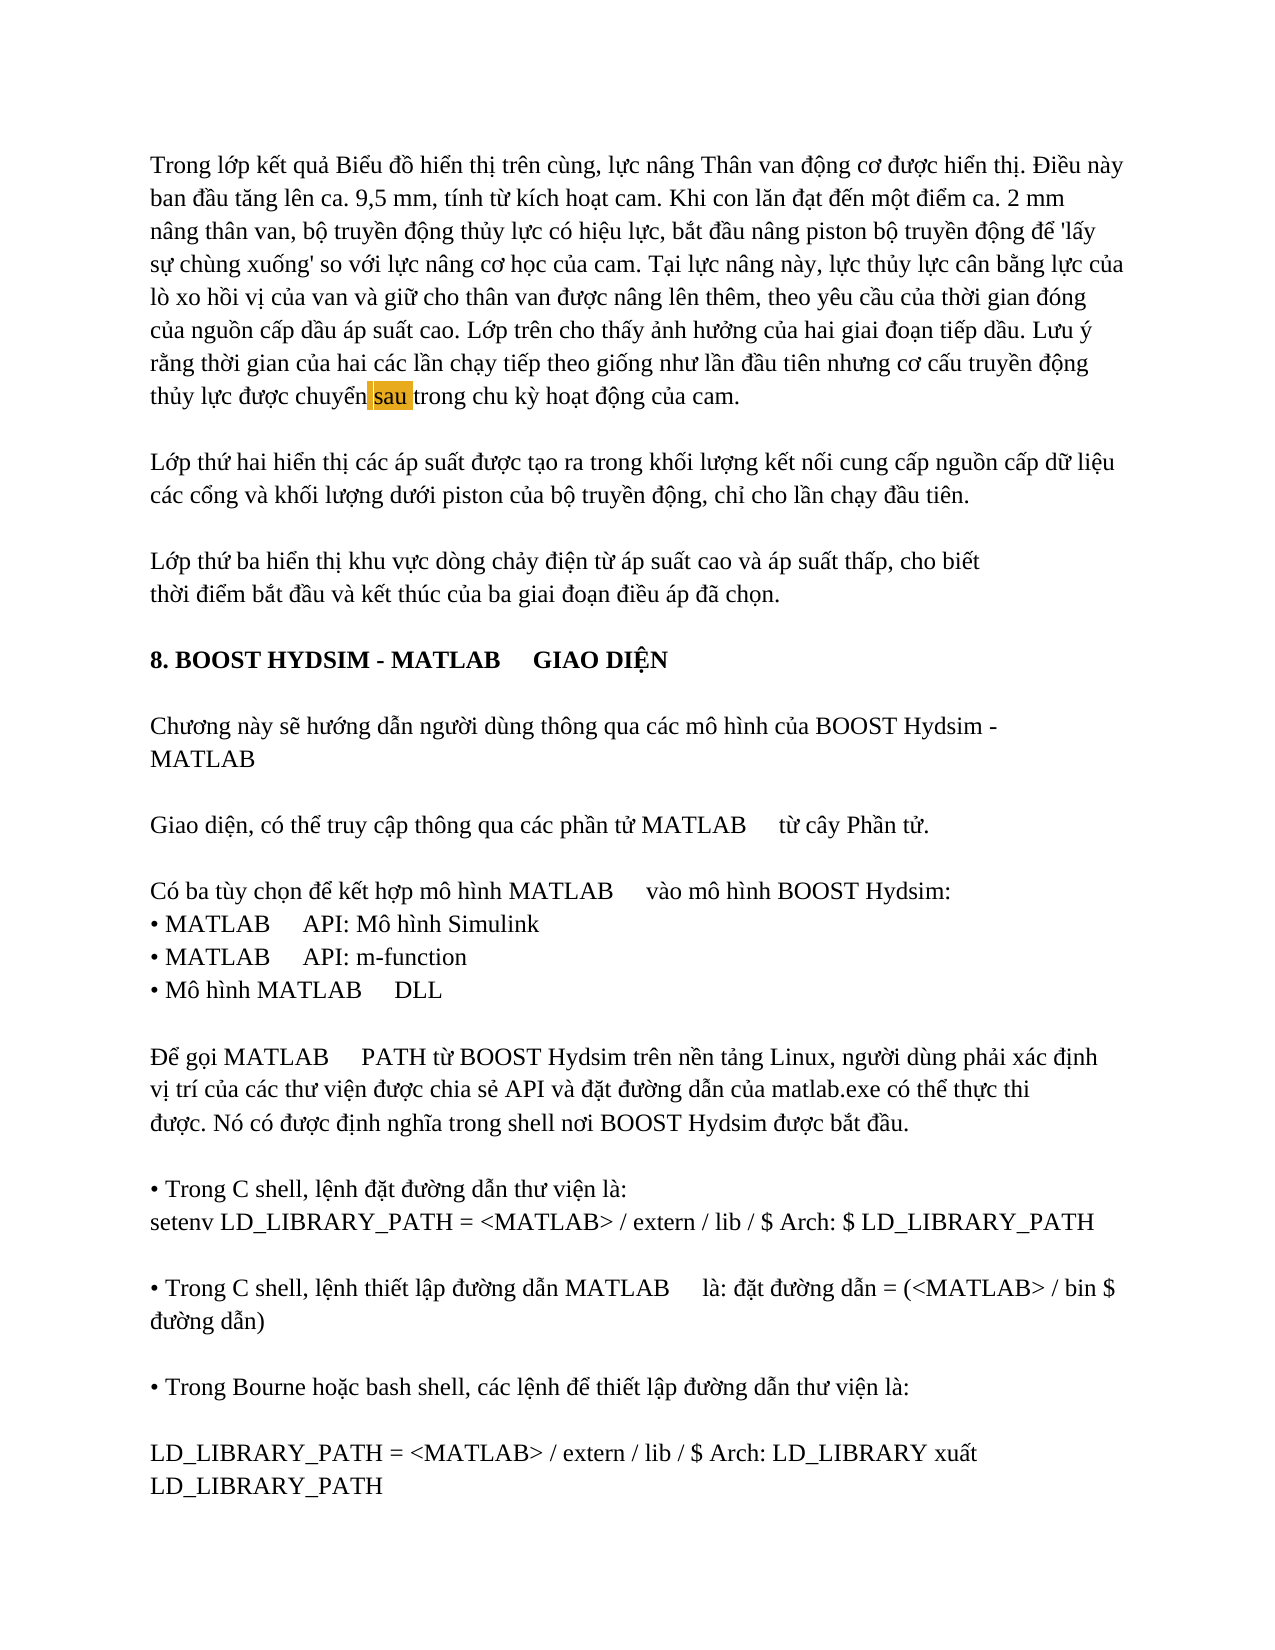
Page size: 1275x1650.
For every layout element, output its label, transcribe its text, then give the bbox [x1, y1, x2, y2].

text • MATLAB  API: m-function [150, 942, 1125, 971]
text Giao diện, có thể truy cập thông qua các phần tử MATLAB  từ cây Phần tử. [150, 810, 1125, 839]
text LD_LIBRARY_PATH = <MATLAB> / extern / lib / $ Arch: LD_LIBRARY xuất LD_LIBRARY_PATH [150, 1438, 1125, 1499]
text thời điểm bắt đầu và kết thúc của ba giai đoạn điều áp đã chọn. [150, 579, 1125, 608]
text vị trí của các thư viện được chia sẻ API và đặt đường dẫn của matlab.exe có thể thực thi được. Nó có được định nghĩa trong shell nơi BOOST Hydsim được bắt đầu. [150, 1074, 1125, 1136]
text các cổng và khối lượng dưới piston của bộ truyền động, chỉ cho lần chạy đầu tiên. [150, 480, 1125, 509]
text Lớp thứ hai hiển thị các áp suất được tạo ra trong khối lượng kết nối cung cấp nguồn cấp dữ liệu [150, 447, 1125, 476]
text • Trong Bourne hoặc bash shell, các lệnh để thiết lập đường dẫn thư viện là: [150, 1372, 1125, 1401]
text • MATLAB  API: Mô hình Simulink [150, 909, 1125, 938]
text Chương này sẽ hướng dẫn người dùng thông qua các mô hình của BOOST Hydsim -MATLAB  [150, 711, 1125, 773]
text Lớp thứ ba hiển thị khu vực dòng chảy điện từ áp suất cao và áp suất thấp, cho biết [150, 546, 1125, 575]
text Có ba tùy chọn để kết hợp mô hình MATLAB  vào mô hình BOOST Hydsim: [150, 876, 1125, 905]
text Để gọi MATLAB  PATH từ BOOST Hydsim trên nền tảng Linux, người dùng phải xác định [150, 1042, 1125, 1070]
text • Trong C shell, lệnh đặt đường dẫn thư viện là: [150, 1174, 1125, 1202]
text Trong lớp kết quả Biểu đồ hiển thị trên cùng, lực nâng Thân van động cơ được hiển thị. Điều này ban đầu tăng lên ca. 9,5 mm, tính từ kích hoạt cam. Khi con lăn đạt đến một điểm ca. 2 mm [150, 150, 1125, 212]
text setenv LD_LIBRARY_PATH = <MATLAB> / extern / lib / $ Arch: $ LD_LIBRARY_PATH [150, 1207, 1125, 1235]
text 8. BOOST HYDSIM - MATLAB  GIAO DIỆN [150, 645, 1125, 674]
text • Mô hình MATLAB  DLL [150, 976, 1125, 1004]
text • Trong C shell, lệnh thiết lập đường dẫn MATLAB  là: đặt đường dẫn = (<MATLAB> / bin $ đường dẫn) [150, 1273, 1125, 1334]
text nâng thân van, bộ truyền động thủy lực có hiệu lực, bắt đầu nâng piston bộ truyền động để 'lấy sự chùng xuống' so với lực nâng cơ học của cam. Tại lực nâng này, lực thủy lực cân bằng lực của lò xo hồi vị của van và giữ cho thân van được nâng lên thêm, theo yêu cầu của thời gian đóng của nguồn cấp dầu áp suất cao. Lớp trên cho thấy ảnh hưởng của hai giai đoạn tiếp dầu. Lưu ý rằng thời gian của hai các lần chạy tiếp theo giống như lần đầu tiên nhưng cơ cấu truyền động thủy lực được chuyển sau trong chu kỳ hoạt động của cam. [150, 216, 1125, 410]
